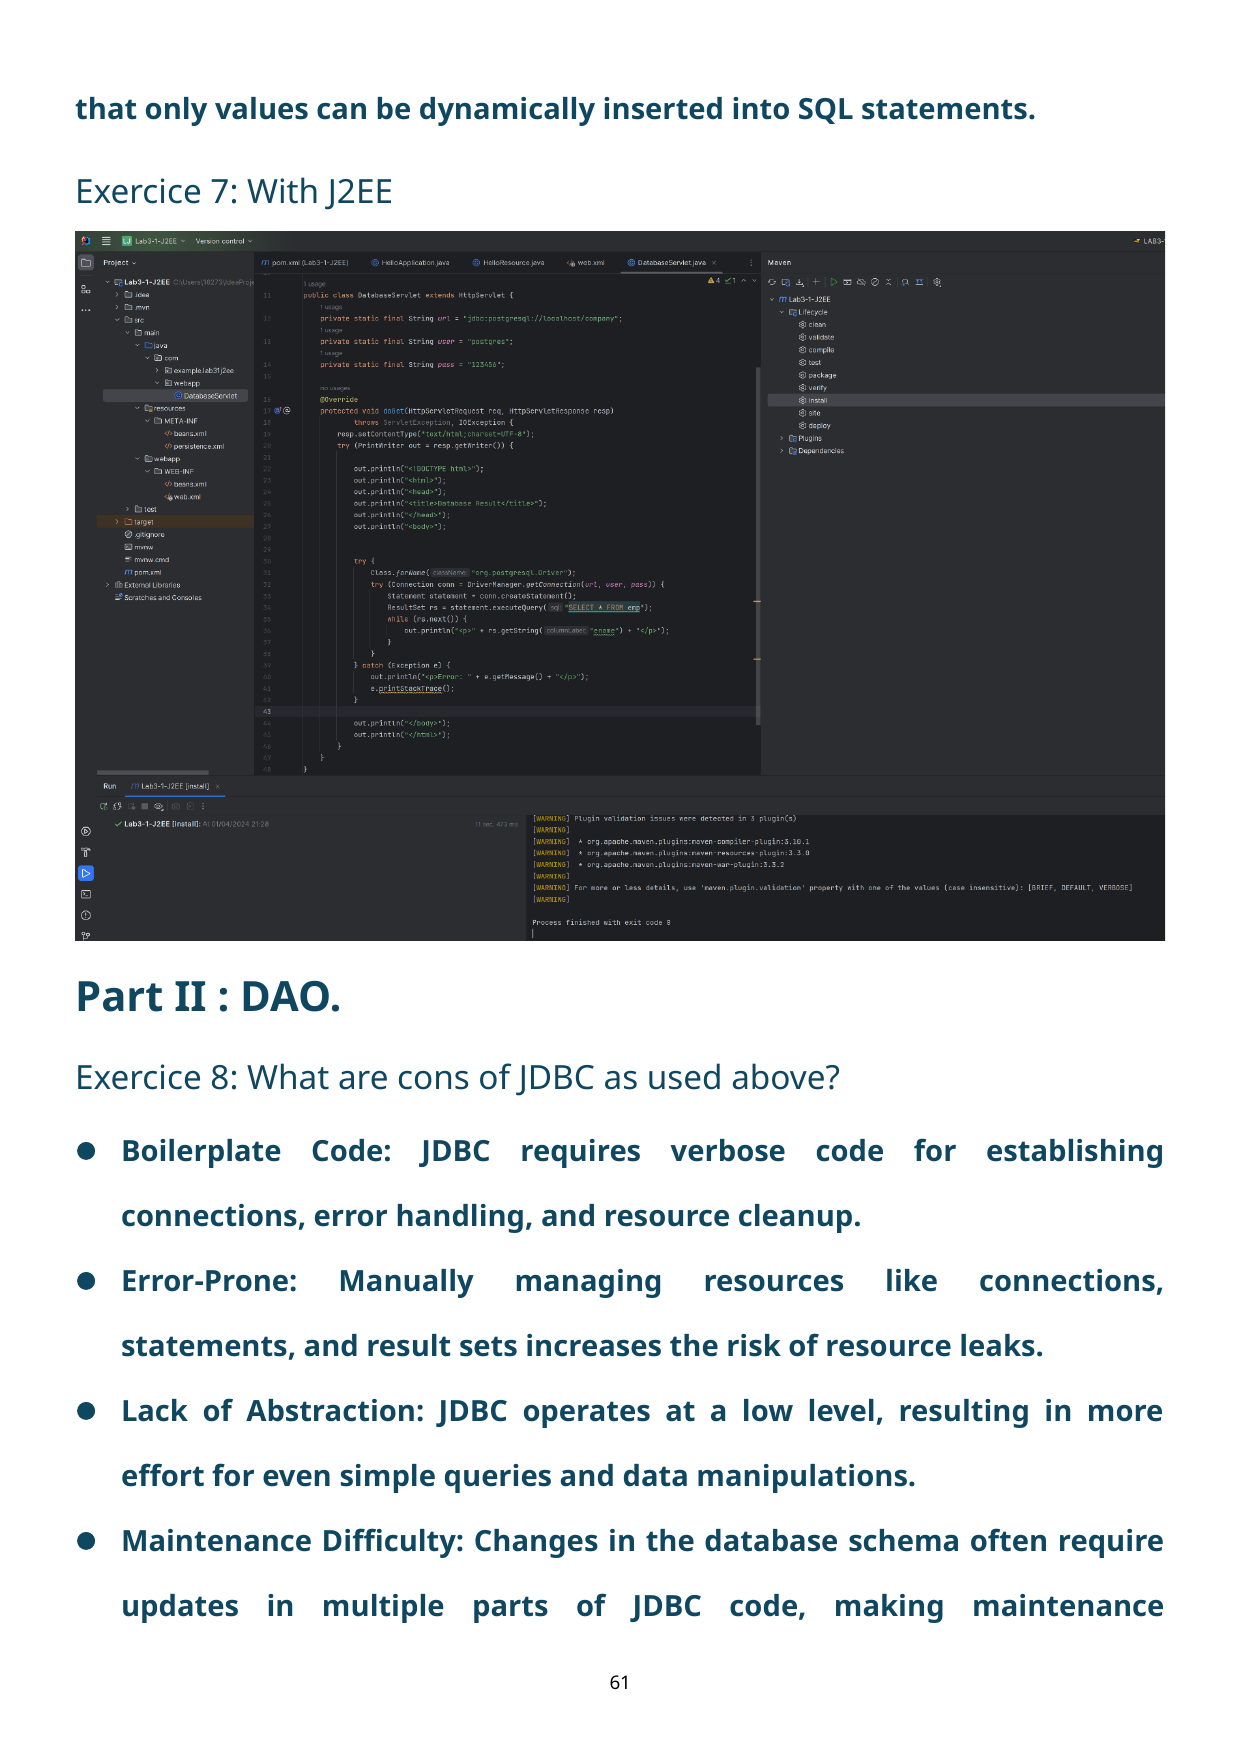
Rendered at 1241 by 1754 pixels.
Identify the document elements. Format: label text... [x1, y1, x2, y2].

subtitle Exercice 7: With J2EE [75, 158, 1165, 223]
list Lack of Abstraction: JDBC operates at a low level, resulting in more effort for even simple queries and data manipulations. [75, 1378, 1165, 1508]
list Boilerplate Code: JDBC requires verbose code for establishing connections, error handling, and resource cleanup. [75, 1118, 1165, 1248]
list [75, 1508, 1165, 1638]
subtitle Exercice 8: What are cons of JDBC as used above? [75, 1044, 1165, 1109]
picture [75, 231, 1166, 941]
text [75, 76, 1165, 141]
list Error-Prone: Manually managing resources like connections, statements, and result sets increases the risk of resource leaks. [75, 1248, 1165, 1378]
subtitle Part II : DAO. [75, 963, 1165, 1028]
